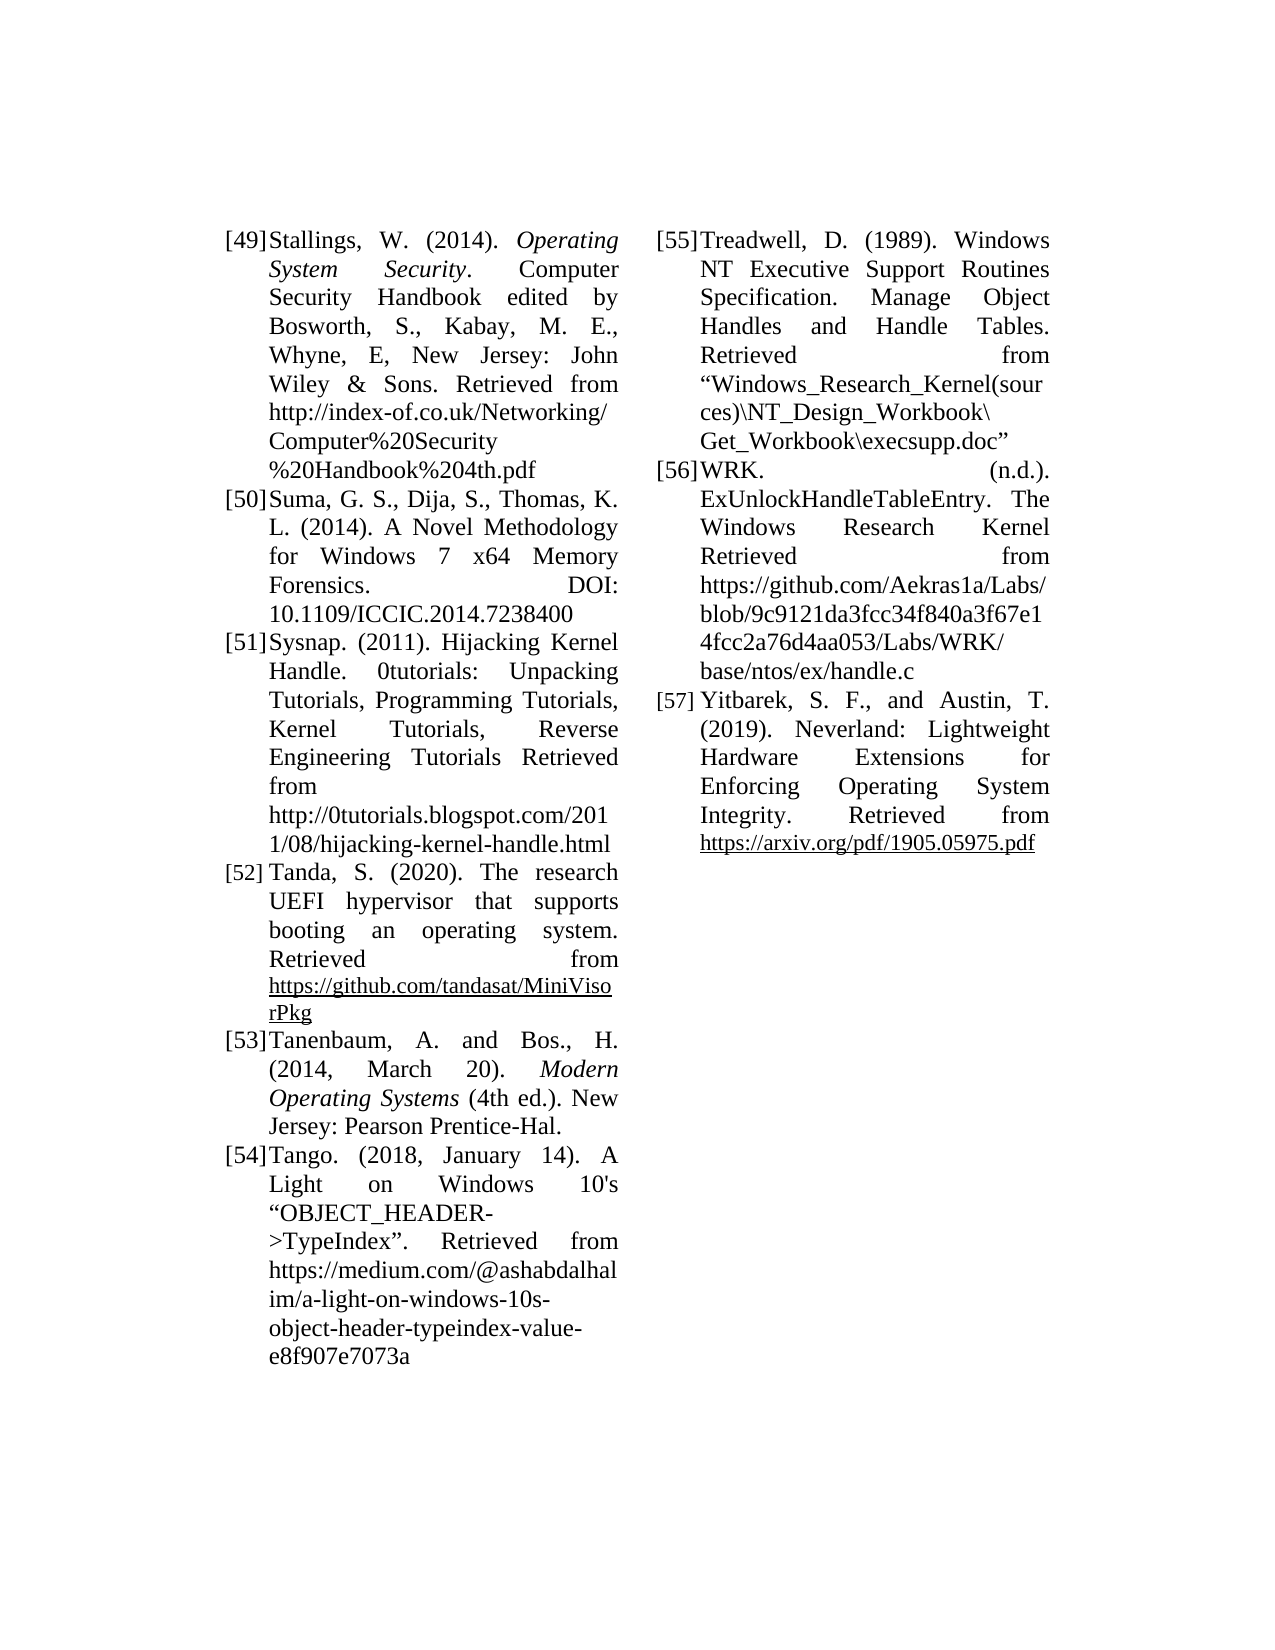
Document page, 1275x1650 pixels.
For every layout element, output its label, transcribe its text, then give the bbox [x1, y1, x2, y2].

list Tango. (2018, January 14). A Light on Windows 10's “OBJECT_HEADER->TypeIndex”. Retrieved from https://medium.com/@ashabdalhalim/a-light-on-windows-10s-object-header-typeindex-value-e8f907e7073a [225, 1140, 619, 1370]
list Treadwell, D. (1989). Windows NT Executive Support Routines Specification. Manage Object Handles and Handle Tables. Retrieved from “Windows_Research_Kernel(sources)\NT_Design_Workbook\Get_Workbook\execsupp.doc” [656, 225, 1050, 455]
list Stallings, W. (2014). Operating System Security. Computer Security Handbook edited by Bosworth, S., Kabay, M. E., Whyne, E, New Jersey: John Wiley & Sons. Retrieved from http://index-of.co.uk/Networking/Computer%20Security%20Handbook%204th.pdf [225, 225, 619, 484]
list Sysnap. (2011). Hijacking Kernel Handle. 0tutorials: Unpacking Tutorials, Programming Tutorials, Kernel Tutorials, Reverse Engineering Tutorials Retrieved from http://0tutorials.blogspot.com/2011/08/hijacking-kernel-handle.html [225, 627, 619, 857]
list Tanda, S. (2020). The research UEFI hypervisor that supports booting an operating system. Retrieved from https://github.com/tandasat/MiniVisorPkg [225, 857, 619, 1025]
list WRK. (n.d.). ExUnlockHandleTableEntry. The Windows Research Kernel Retrieved from https://github.com/Aekras1a/Labs/blob/9c9121da3fcc34f840a3f67e14fcc2a76d4aa053/Labs/WRK/base/ntos/ex/handle.c [656, 455, 1050, 685]
list Suma, G. S., Dija, S., Thomas, K. L. (2014). A Novel Methodology for Windows 7 x64 Memory Forensics. DOI: 10.1109/ICCIC.2014.7238400 [225, 484, 619, 627]
list Tanenbaum, A. and Bos., H. (2014, March 20). Modern Operating Systems (4th ed.). New Jersey: Pearson Prentice-Hal. [225, 1025, 619, 1140]
list Yitbarek, S. F., and Austin, T. (2019). Neverland: Lightweight Hardware Extensions for Enforcing Operating System Integrity. Retrieved from https://arxiv.org/pdf/1905.05975.pdf [656, 685, 1050, 855]
